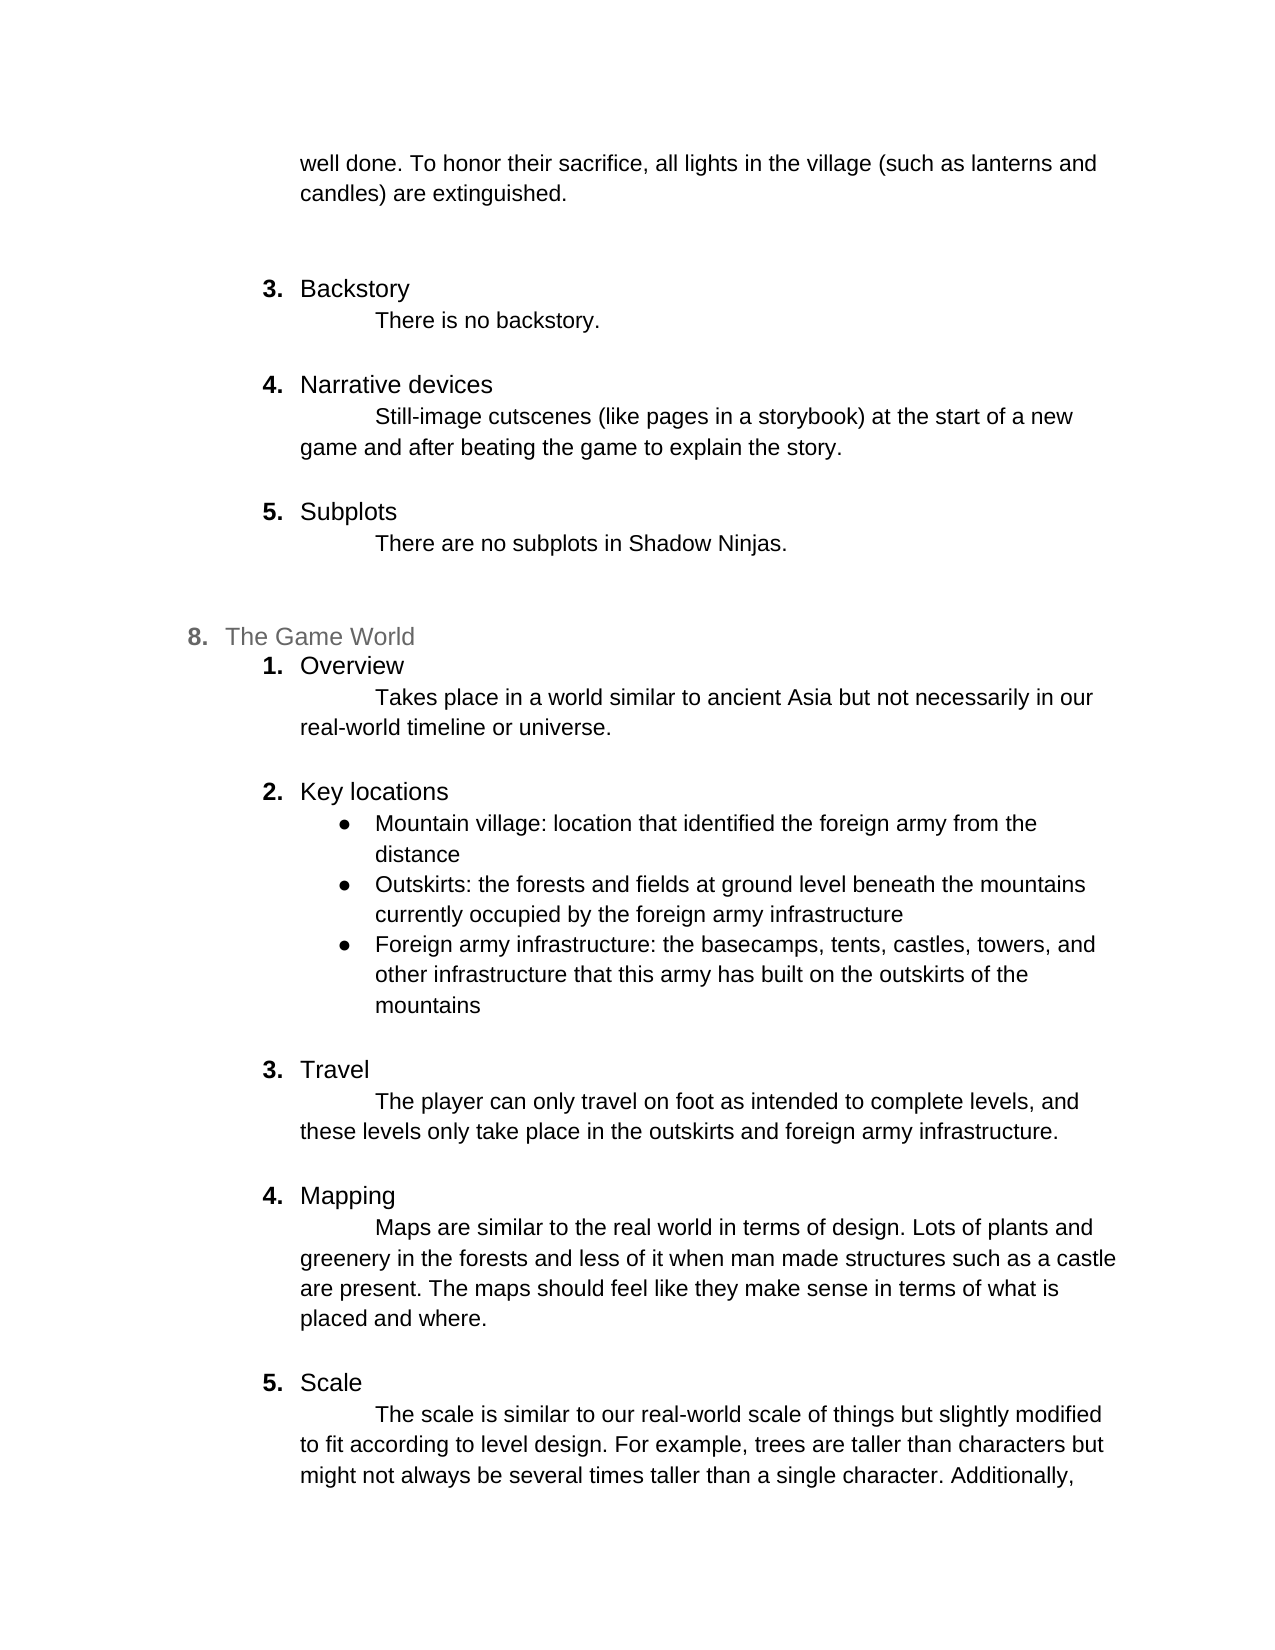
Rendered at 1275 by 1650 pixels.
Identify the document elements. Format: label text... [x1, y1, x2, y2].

subtitle The Game World [187, 622, 1125, 651]
list Key locations [262, 777, 1125, 806]
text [300, 1401, 1125, 1488]
list Travel [262, 1055, 1125, 1084]
list Subplots [262, 497, 1125, 526]
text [300, 150, 1125, 207]
list Foreign army infrastructure: the basecamps, tents, castles, towers, and other infrastructure that this army has built on the outskirts of the mountains [337, 931, 1125, 1018]
text There are no subplots in Shadow Ninjas. [375, 530, 1125, 556]
text Still-image cutscenes (like pages in a storybook) at the start of a new game and after beating the game to explain the story. [300, 403, 1125, 460]
text The player can only travel on foot as intended to complete levels, and these levels only take place in the outskirts and foreign army infrastructure. [300, 1088, 1125, 1144]
list Overview [262, 651, 1125, 680]
list Scale [262, 1368, 1125, 1397]
text There is no backstory. [300, 307, 1125, 333]
list Narrative devices [262, 370, 1125, 399]
list Mountain village: location that identified the foreign army from the distance [337, 810, 1125, 867]
list Outskirts: the forests and fields at ground level beneath the mountains currently occupied by the foreign army infrastructure [337, 871, 1125, 927]
text Takes place in a world similar to ancient Asia but not necessarily in our real-world timeline or universe. [300, 684, 1125, 741]
list Backstory [262, 274, 1125, 302]
list Mapping [262, 1181, 1125, 1210]
text Maps are similar to the real world in terms of design. Lots of plants and greenery in the forests and less of it when man made structures such as a castle are present. The maps should feel like they make sense in terms of what is placed and where. [300, 1214, 1125, 1331]
